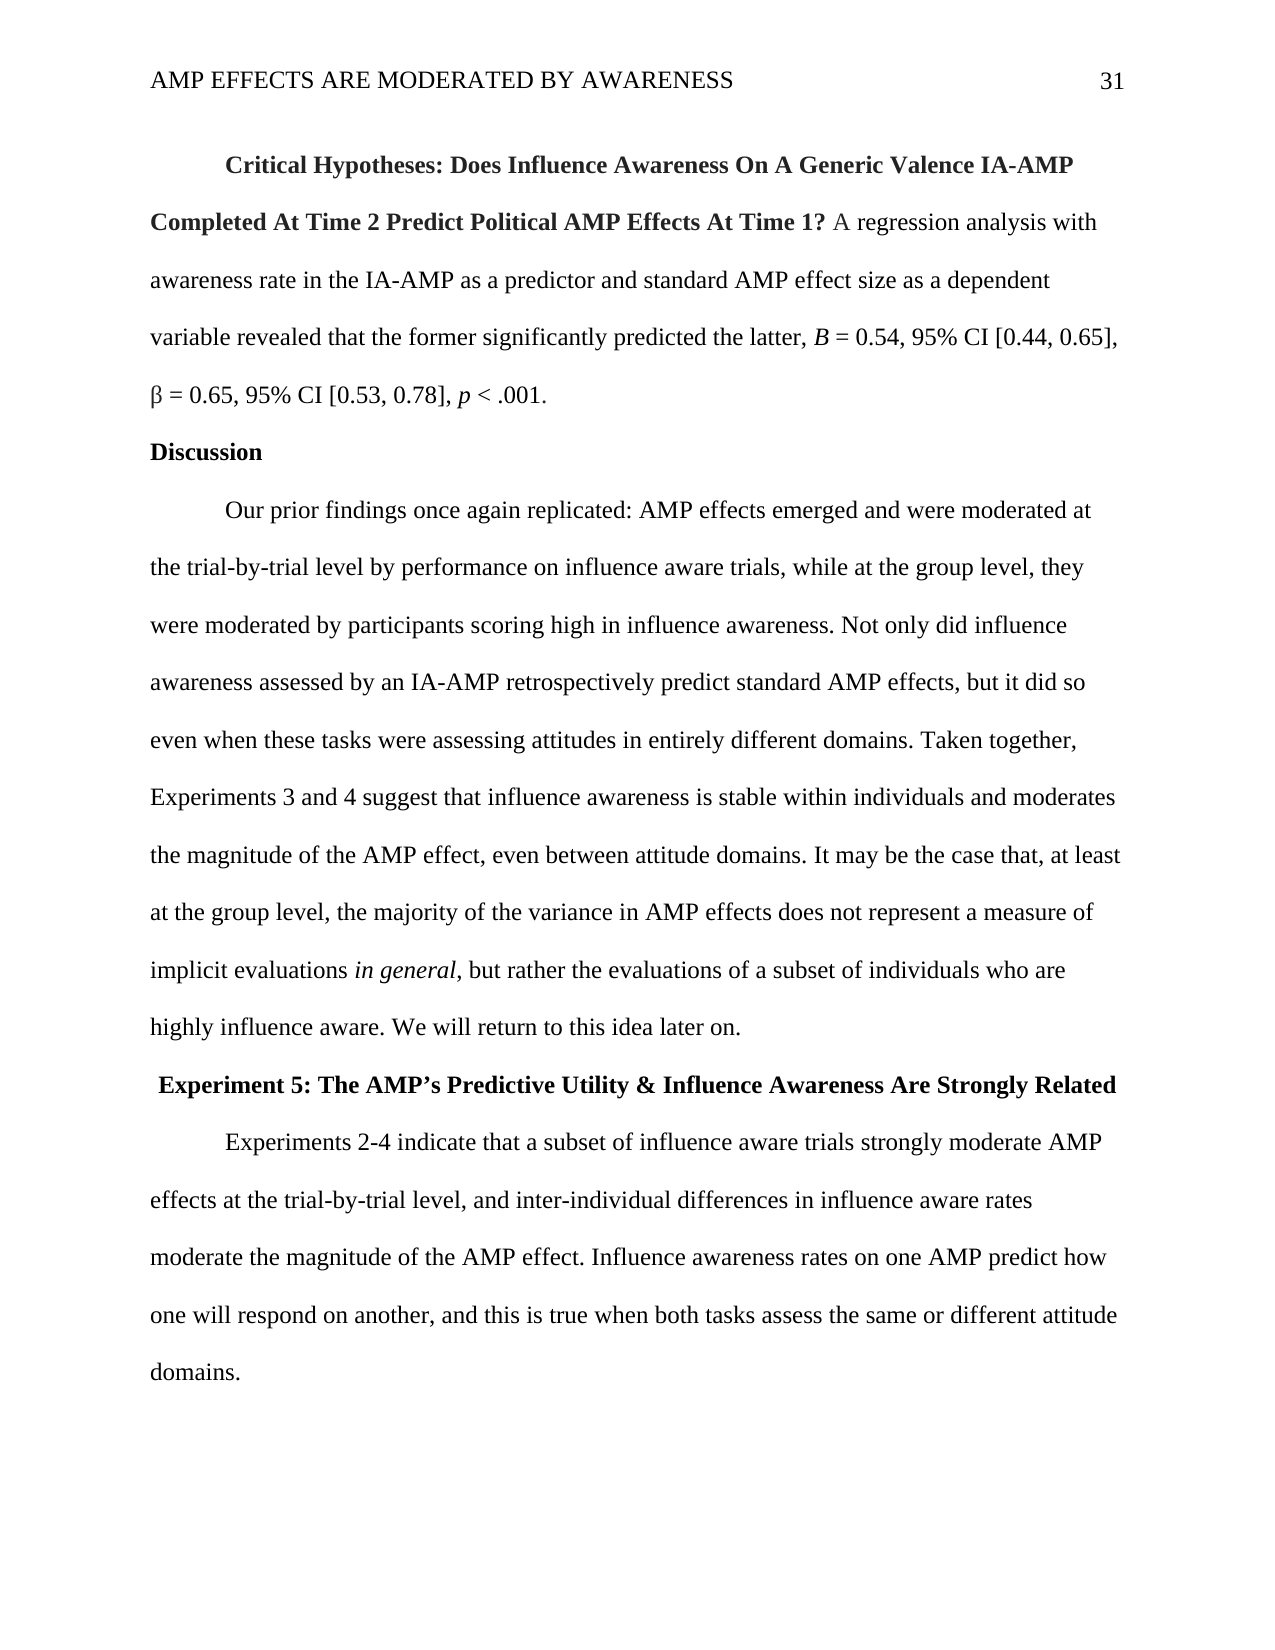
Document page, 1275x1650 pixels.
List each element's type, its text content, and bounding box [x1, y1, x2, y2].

subtitle Experiment 5: The AMP’s Predictive Utility & Influence Awareness Are Strongly Related [150, 1070, 1125, 1099]
text Our prior findings once again replicated: AMP effects emerged and were moderated at the trial-by-trial level by performance on influence aware trials, while at the group level, they were moderated by participants scoring high in influence awareness. Not only did influence awareness assessed by an IA-AMP retrospectively predict standard AMP effects, but it did so even when these tasks were assessing attitudes in entirely different domains. Taken together, Experiments 3 and 4 suggest that influence awareness is stable within individuals and moderates the magnitude of the AMP effect, even between attitude domains. It may be the case that, at least at the group level, the majority of the variance in AMP effects does not represent a measure of implicit evaluations in general, but rather the evaluations of a subset of individuals who are highly influence aware. We will return to this idea later on. [150, 495, 1125, 1041]
text Experiments 2-4 indicate that a subset of influence aware trials strongly moderate AMP effects at the trial-by-trial level, and inter-individual differences in influence aware rates moderate the magnitude of the AMP effect. Influence awareness rates on one AMP predict how one will respond on another, and this is true when both tasks assess the same or different attitude domains. [150, 1127, 1125, 1386]
subtitle Discussion [150, 437, 1125, 466]
text Critical Hypotheses: Does Influence Awareness On A Generic Valence IA-AMP Completed At Time 2 Predict Political AMP Effects At Time 1? A regression analysis with awareness rate in the IA-AMP as a predictor and standard AMP effect size as a dependent variable revealed that the former significantly predicted the latter, B = 0.54, 95% CI [0.44, 0.65], β = 0.65, 95% CI [0.53, 0.78], p < .001. [150, 150, 1125, 409]
